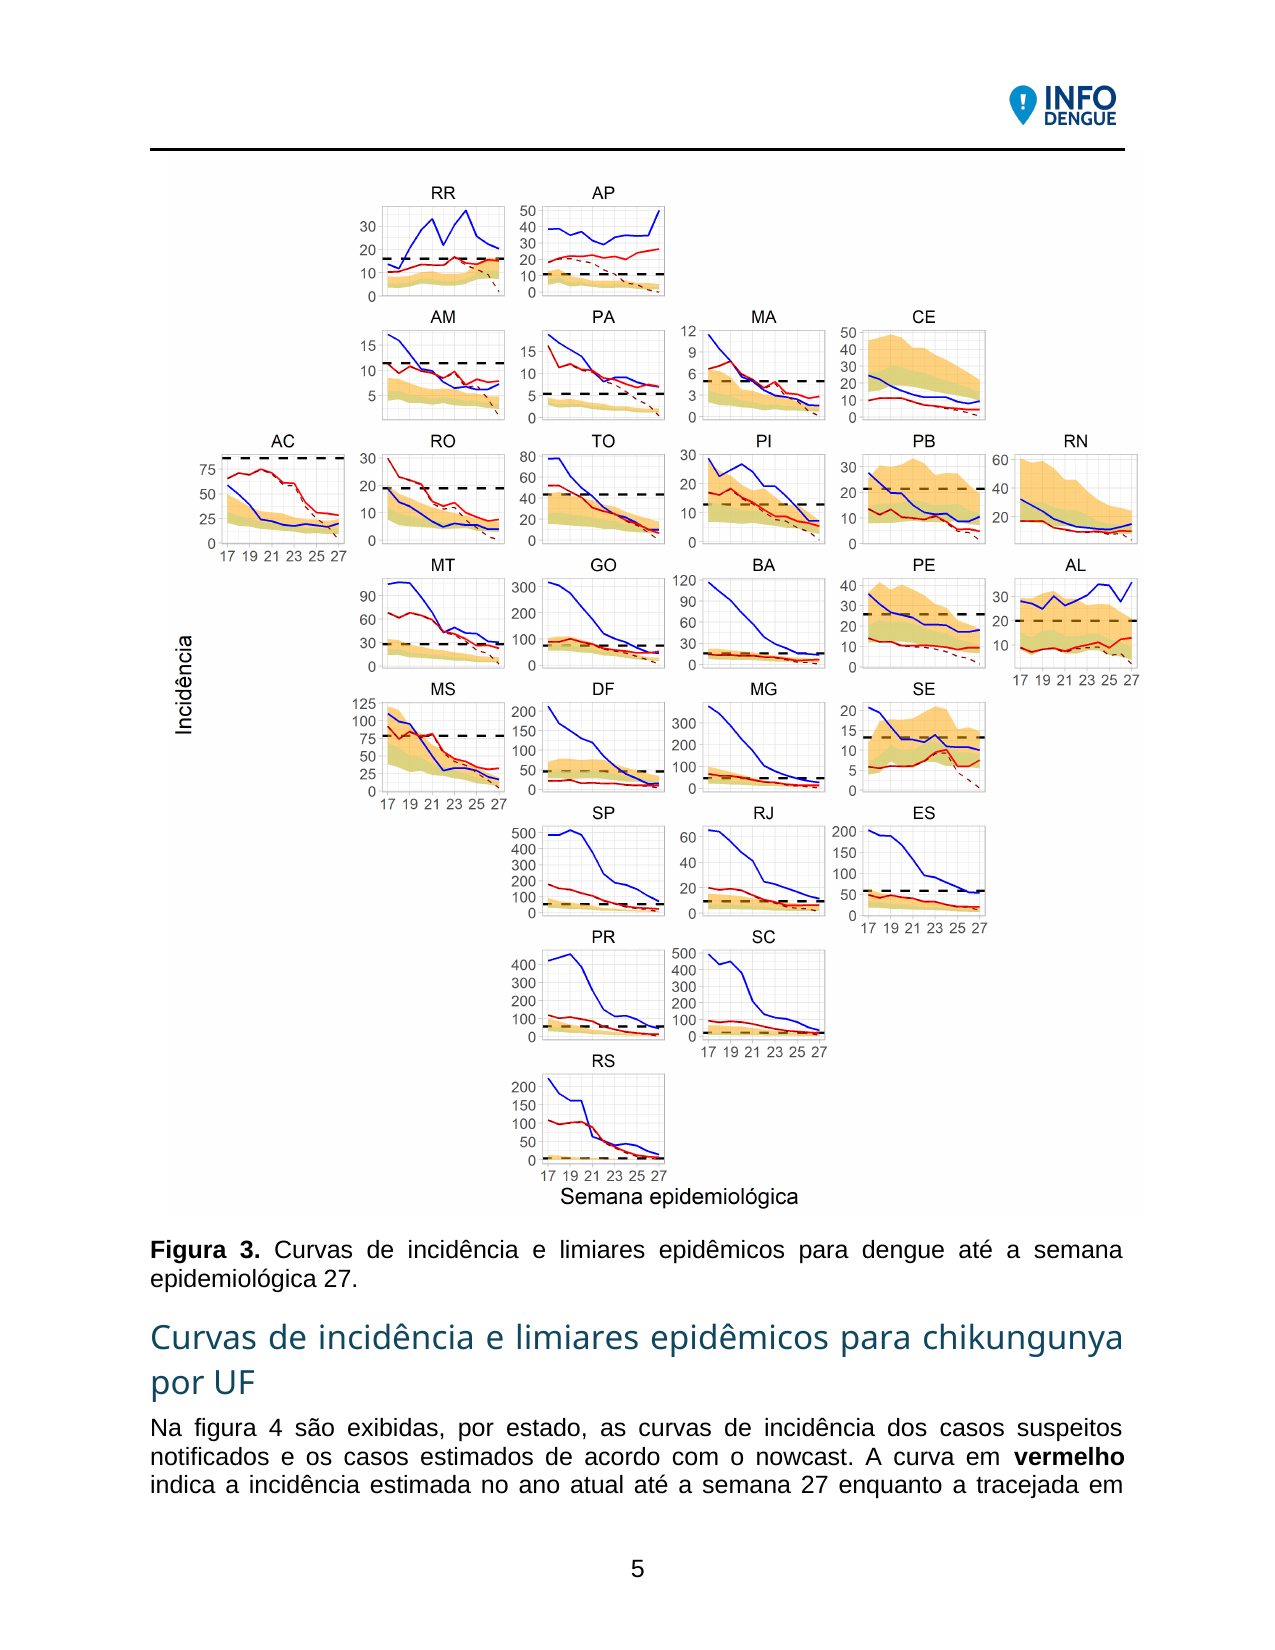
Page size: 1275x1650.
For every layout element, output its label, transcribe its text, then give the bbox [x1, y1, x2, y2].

picture [168, 150, 1144, 1215]
text Figura 3. Curvas de incidência e limiares epidêmicos para dengue até a semana epidemiológica 27. [150, 1235, 1125, 1293]
subtitle Curvas de incidência e limiares epidêmicos para chikungunya por UF [150, 1314, 1125, 1404]
picture [1000, 75, 1125, 136]
